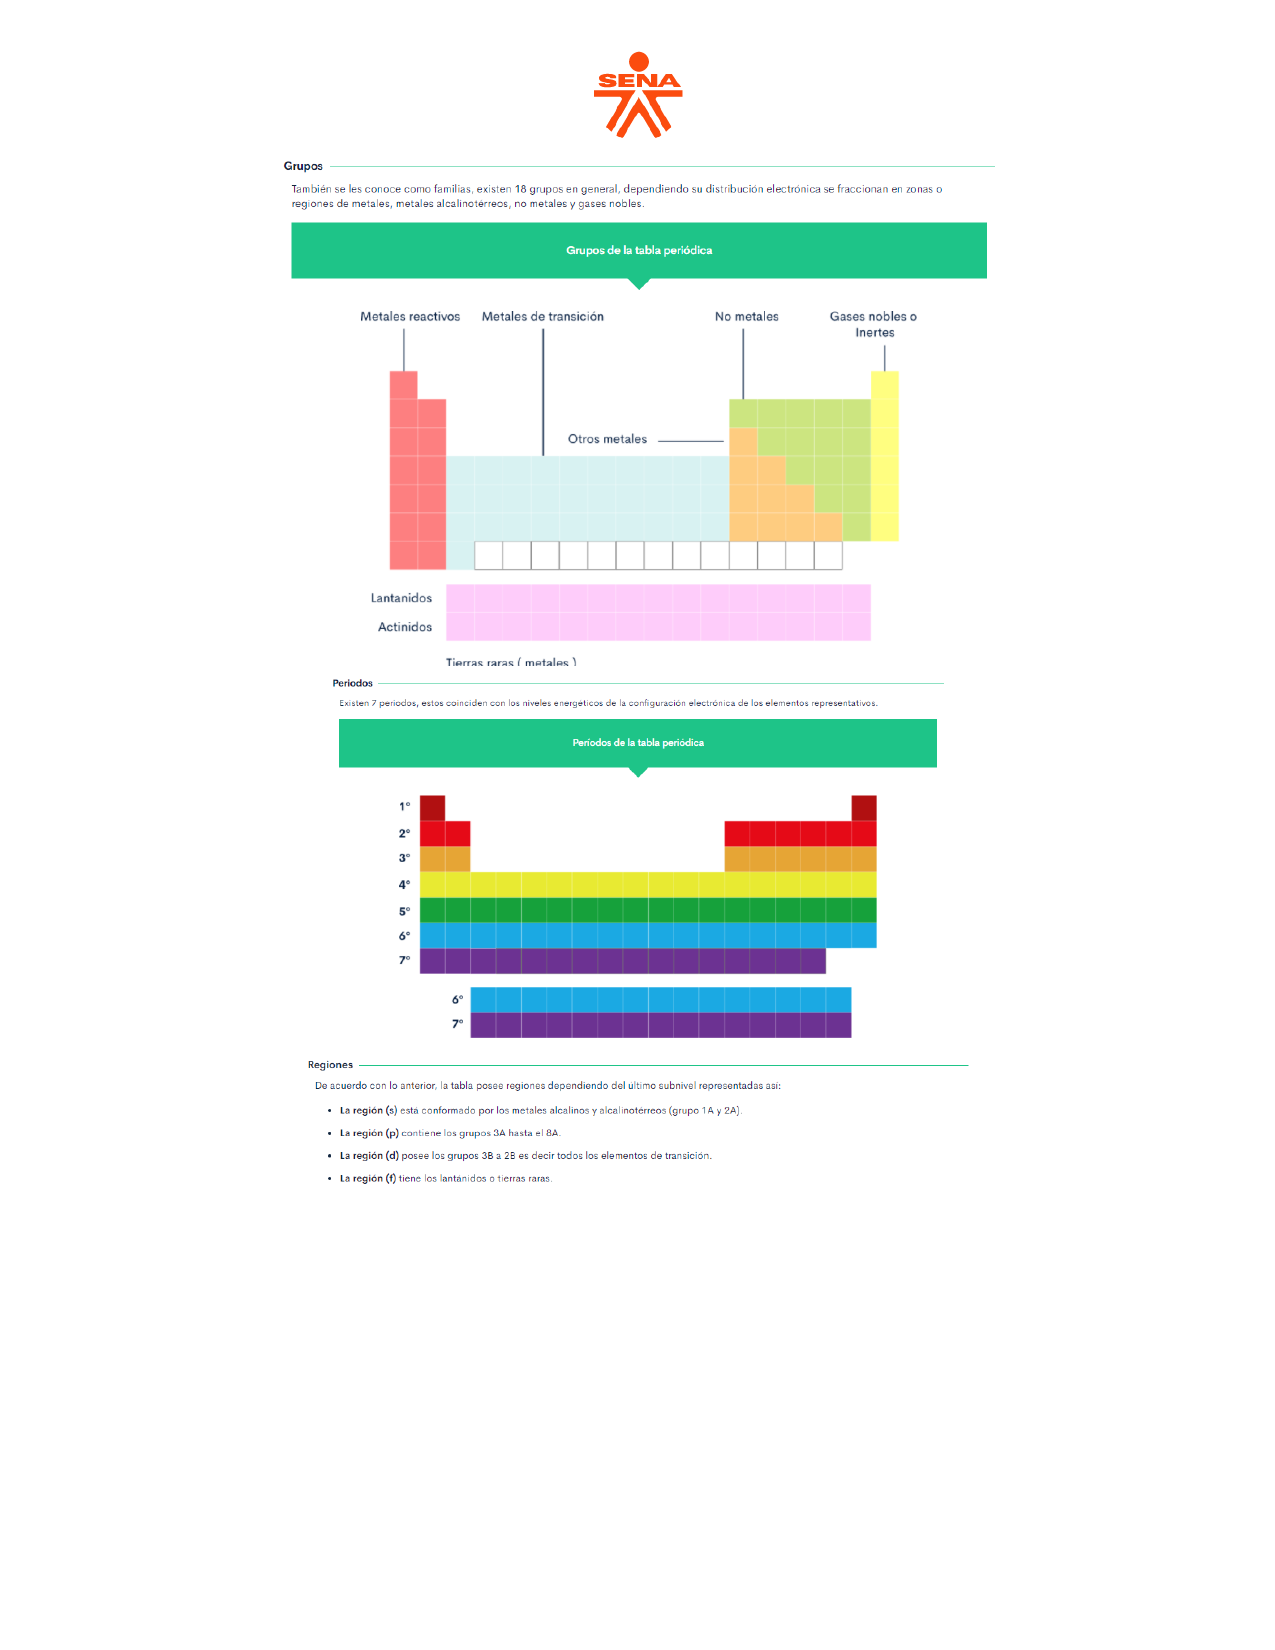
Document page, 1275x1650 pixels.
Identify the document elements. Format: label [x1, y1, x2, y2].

picture [297, 670, 978, 1191]
picture [594, 51, 683, 138]
picture [270, 150, 1005, 666]
